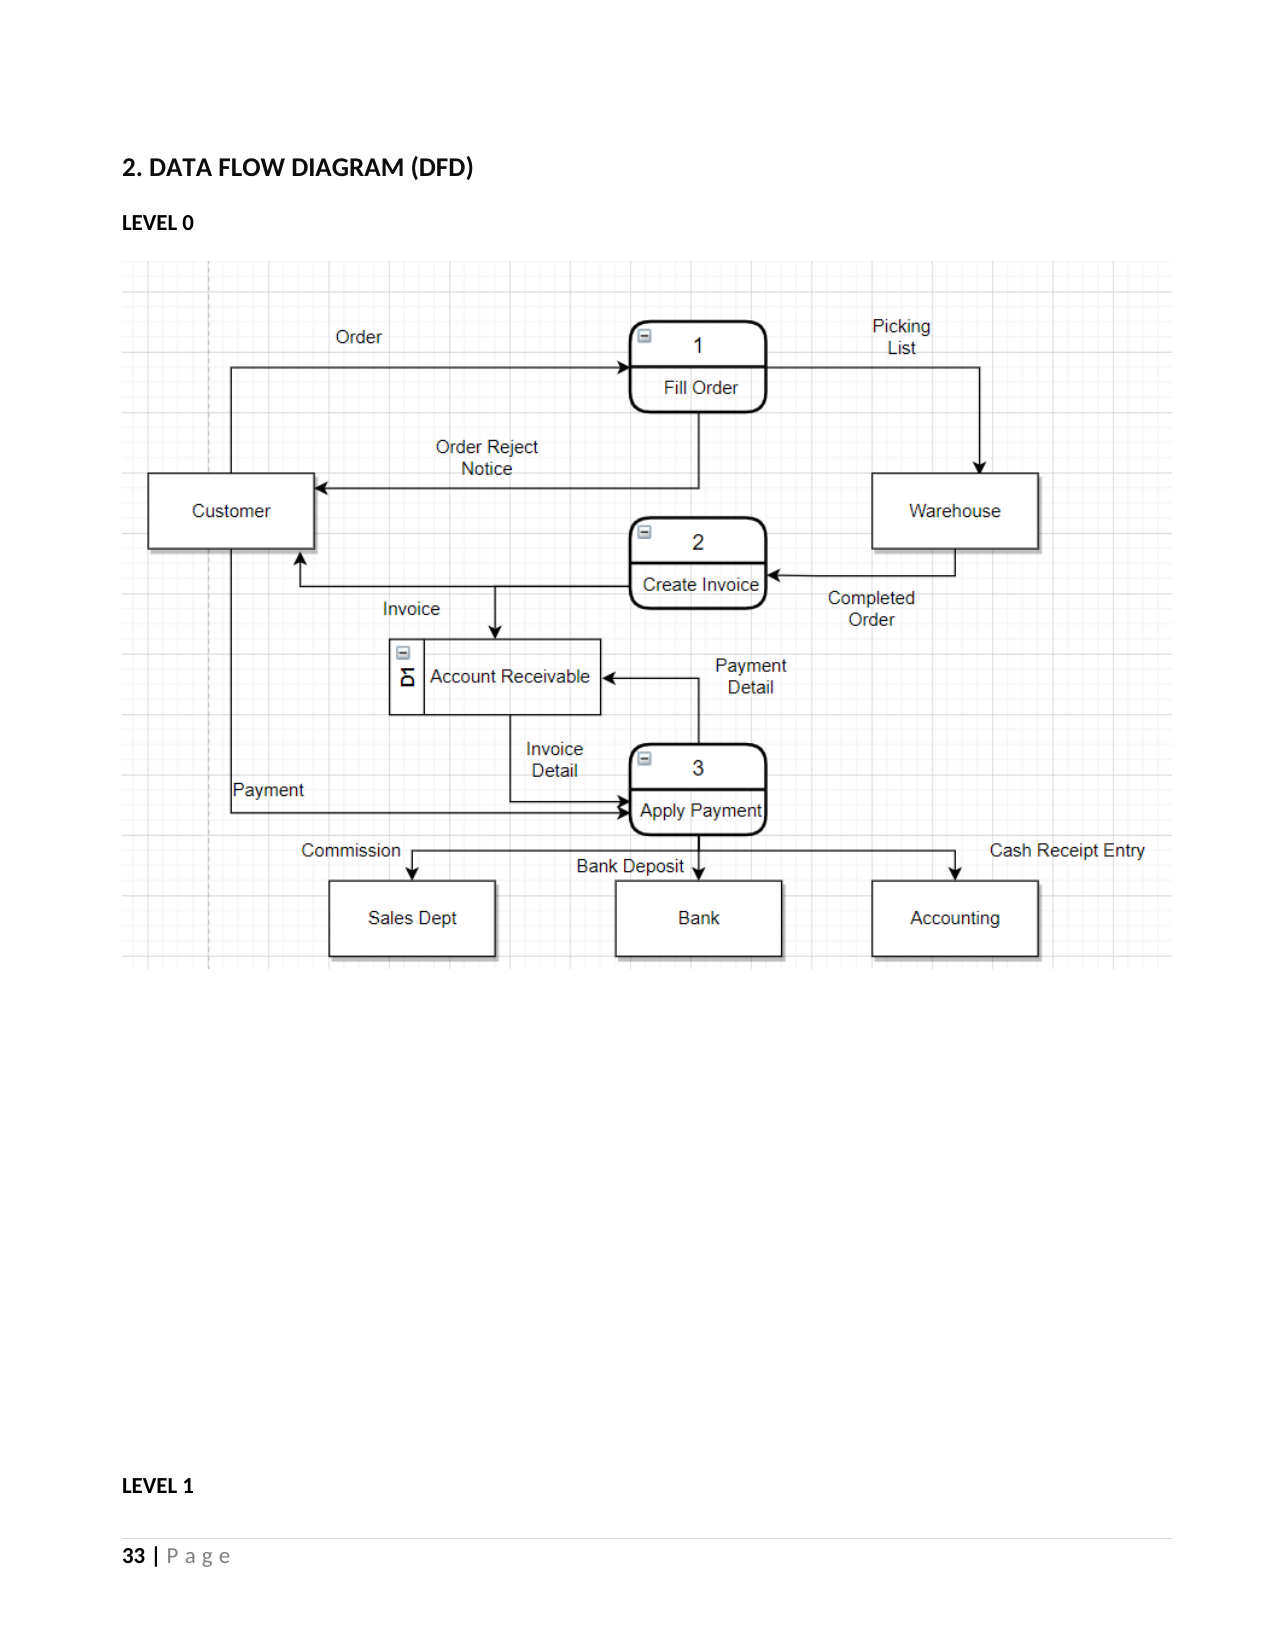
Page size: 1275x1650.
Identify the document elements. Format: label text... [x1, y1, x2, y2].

text LEVEL 1 [122, 1471, 1172, 1499]
picture [121, 261, 1172, 969]
subtitle DATA FLOW DIAGRAM (DFD) [122, 150, 1172, 183]
text LEVEL 0 [122, 208, 1172, 236]
